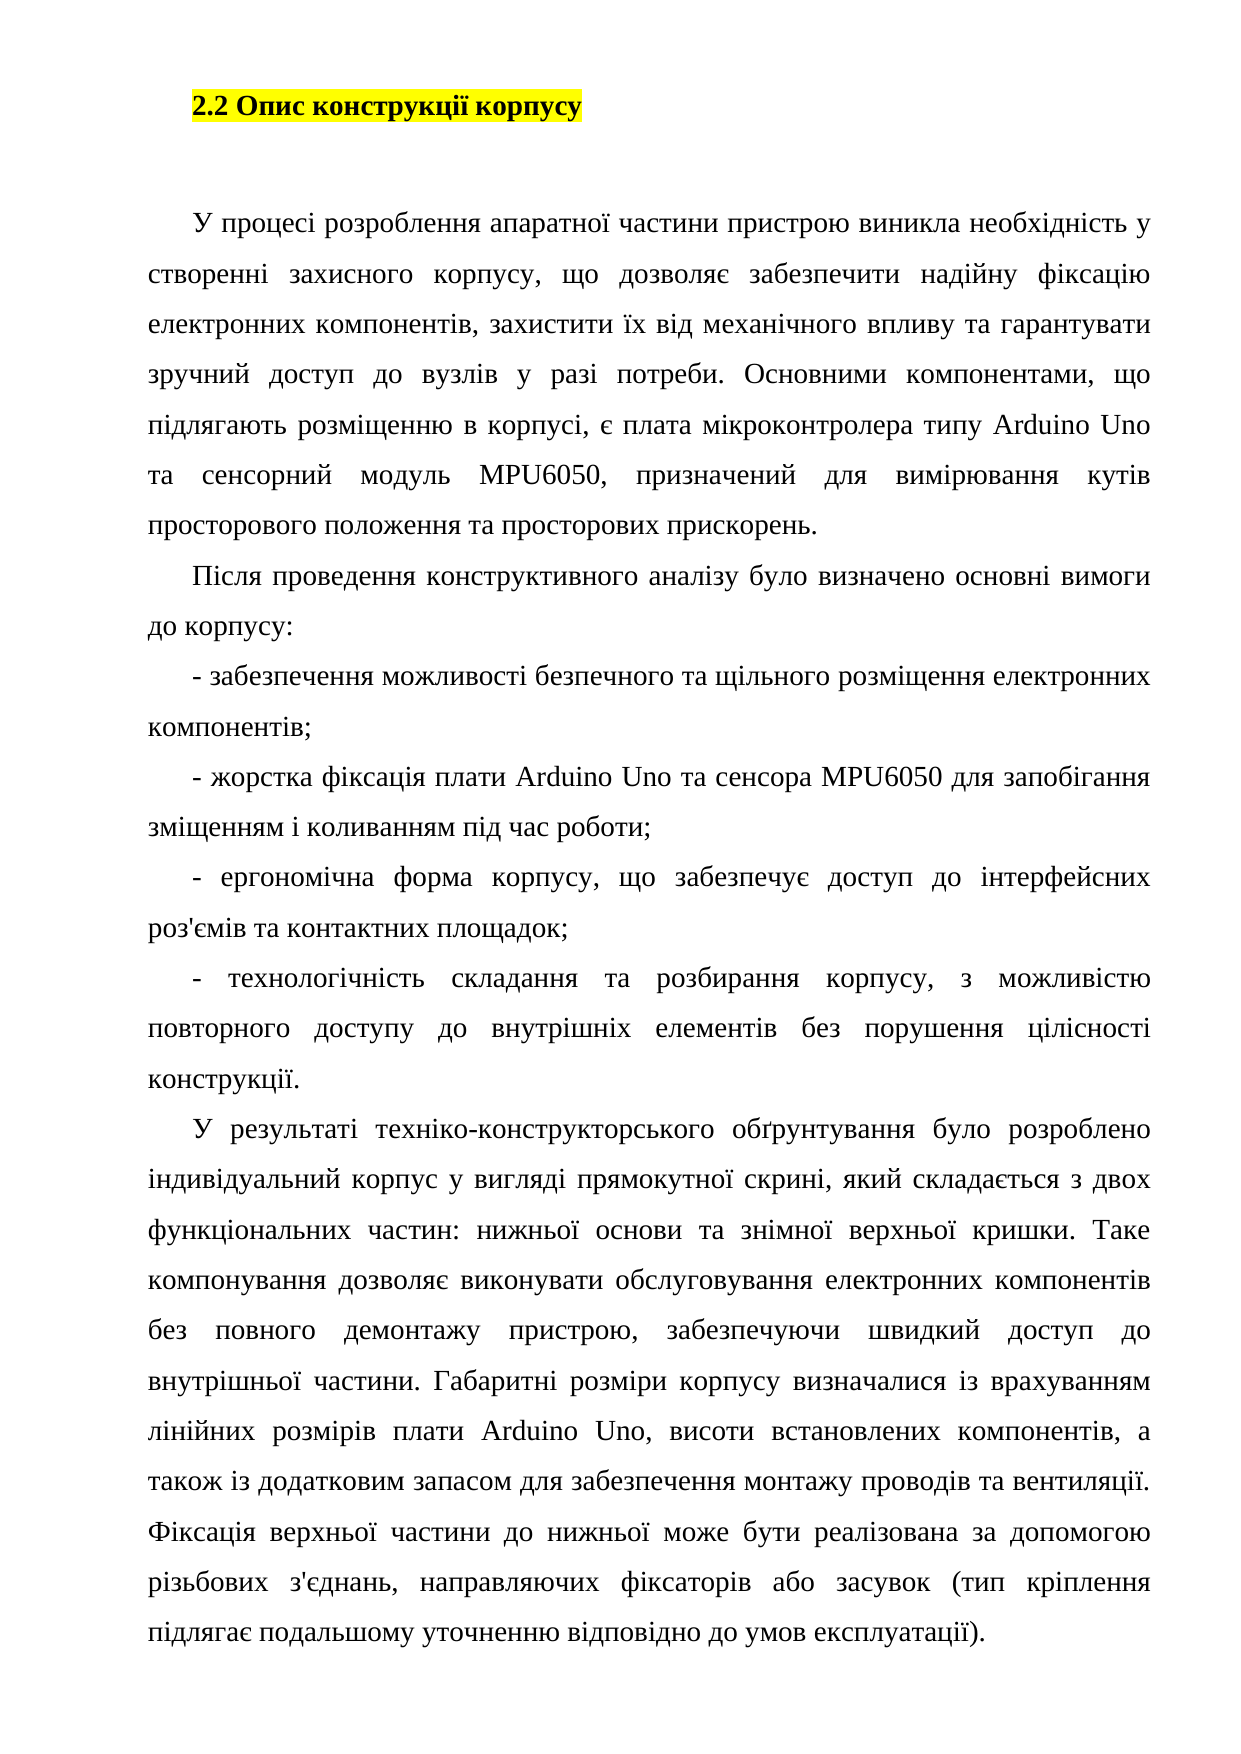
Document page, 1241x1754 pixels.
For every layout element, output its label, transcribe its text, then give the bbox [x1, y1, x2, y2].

text У результаті техніко-конструкторського обґрунтування було розроблено індивідуальний корпус у вигляді прямокутної скрині, який складається з двох функціональних частин: нижньої основи та знімної верхньої кришки. Таке компонування дозволяє виконувати обслуговування електронних компонентів без повного демонтажу пристрою, забезпечуючи швидкий доступ до внутрішньої частини. Габаритні розміри корпусу визначалися із врахуванням лінійних розмірів плати Arduino Uno, висоти встановлених компонентів, а також із додатковим запасом для забезпечення монтажу проводів та вентиляції. Фіксація верхньої частини до нижньої може бути реалізована за допомогою різьбових з'єднань, направляючих фіксаторів або засувок (тип кріплення підлягає подальшому уточненню відповідно до умов експлуатації). [148, 1111, 1152, 1648]
text У процесі розроблення апаратної частини пристрою виникла необхідність у створенні захисного корпусу, що дозволяє забезпечити надійну фіксацію електронних компонентів, захистити їх від механічного впливу та гарантувати зручний доступ до вузлів у разі потреби. Основними компонентами, що підлягають розміщенню в корпусі, є плата мікроконтролера типу Arduino Uno та сенсорний модуль MPU6050, призначений для вимірювання кутів просторового положення та просторових прискорень. [148, 206, 1152, 541]
text - жорстка фіксація плати Arduino Uno та сенсора MPU6050 для запобігання зміщенням і коливанням під час роботи; [148, 759, 1152, 843]
text - забезпечення можливості безпечного та щільного розміщення електронних компонентів; [148, 658, 1152, 742]
text - ергономічна форма корпусу, що забезпечує доступ до інтерфейсних роз'ємів та контактних площадок; [148, 859, 1152, 943]
text - технологічність складання та розбирання корпусу, з можливістю повторного доступу до внутрішніх елементів без порушення цілісності конструкції. [148, 960, 1152, 1094]
text 2.2 Опис конструкції корпусу [148, 88, 1152, 122]
text Після проведення конструктивного аналізу було визначено основні вимоги до корпусу: [148, 558, 1152, 642]
